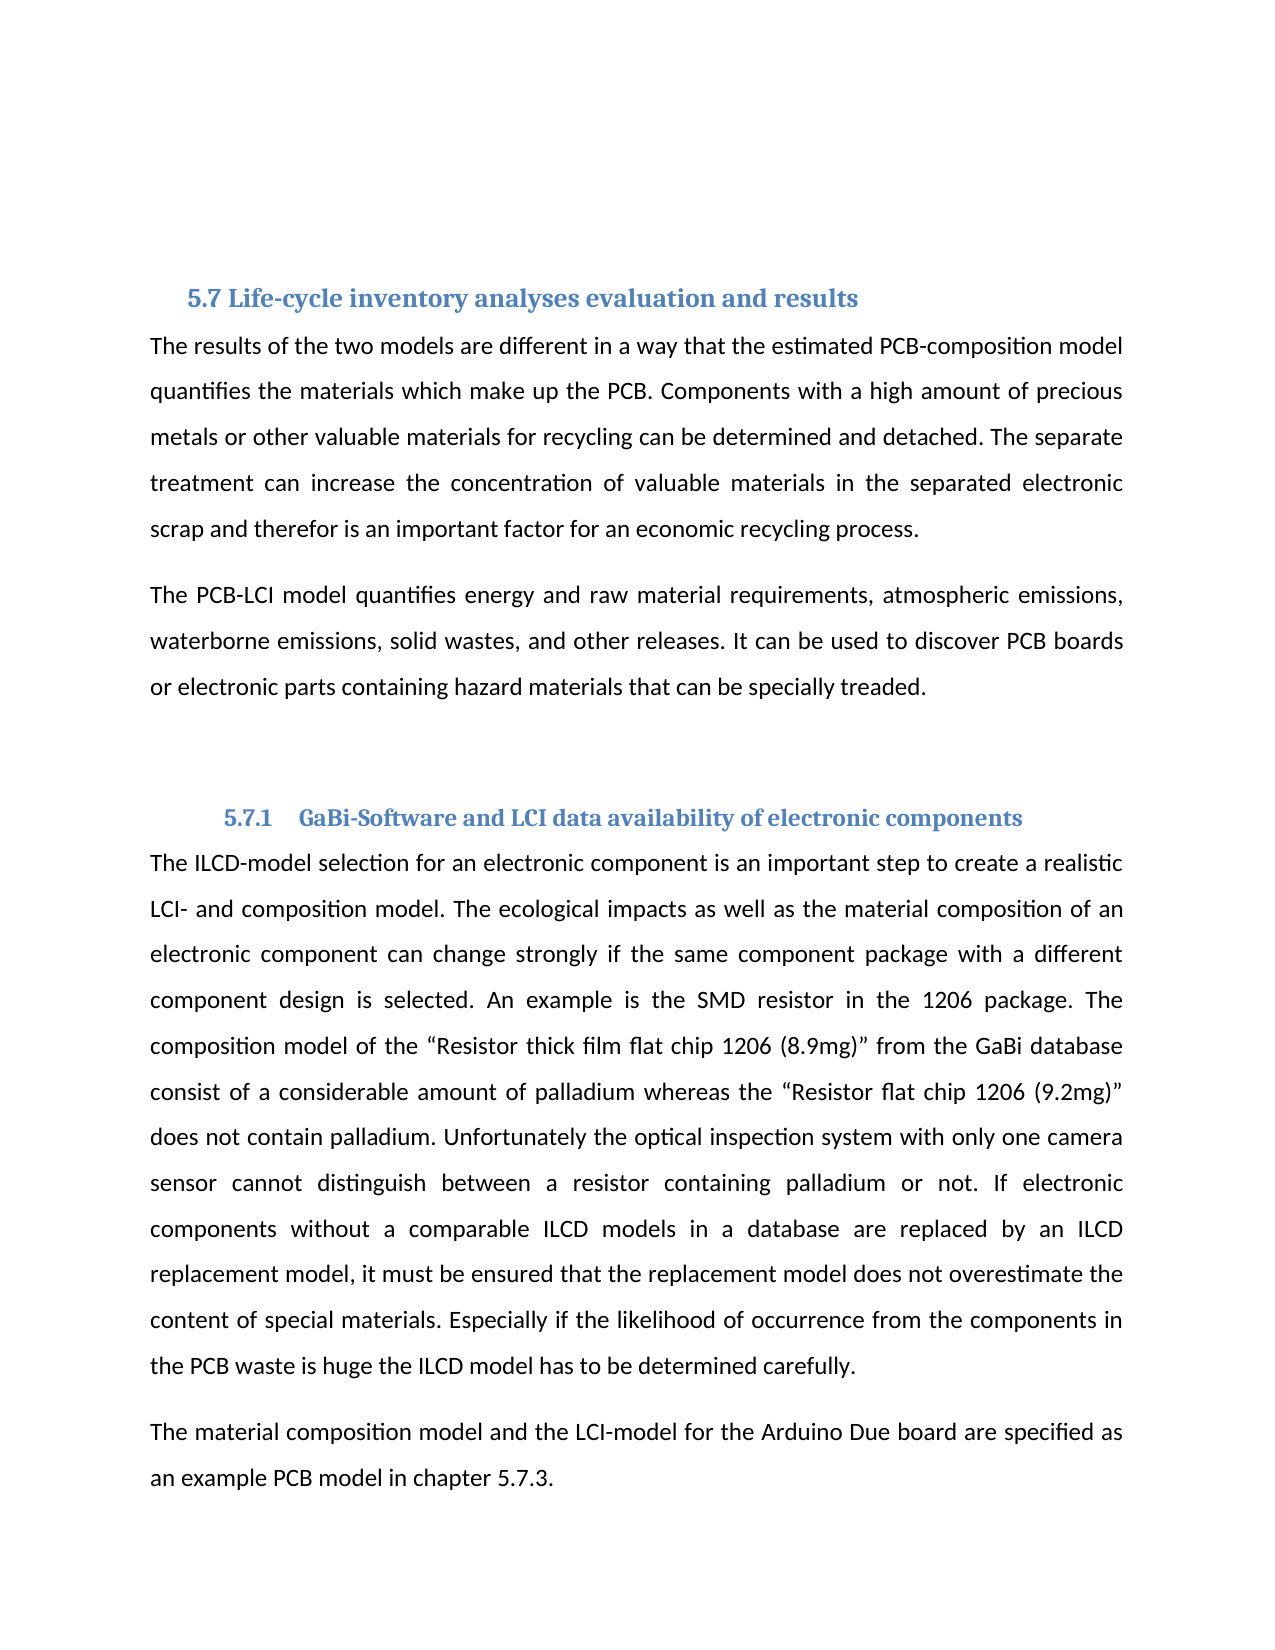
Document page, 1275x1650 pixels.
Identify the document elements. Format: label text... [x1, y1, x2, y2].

text The results of the two models are different in a way that the estimated PCB-composition model quantifies the materials which make up the PCB. Components with a high amount of precious metals or other valuable materials for recycling can be determined and detached. The separate treatment can increase the concentration of valuable materials in the separated electronic scrap and therefor is an important factor for an economic recycling process. [150, 330, 1125, 543]
text The material composition model and the LCI-model for the Arduino Due board are specified as an example PCB model in chapter 5.8.3. [150, 1417, 1125, 1493]
subtitle GaBi-Software and LCI data availability of electronic components [224, 804, 1125, 833]
text The ILCD-model selection for an electronic component is an important step to create a realistic LCI- and composition model. The ecological impacts as well as the material composition of an electronic component can change strongly if the same component package with a different component design is selected. An example is the SMD resistor in the 1206 package. The composition model of the “Resistor thick film flat chip 1206 (8.9mg)” from the GaBi database consist of a considerable amount of palladium whereas the “Resistor flat chip 1206 (9.2mg)” does not contain palladium. Unfortunately the optical inspection system with only one camera sensor cannot distinguish between a resistor containing palladium or not. If electronic components without a comparable ILCD models in a database are replaced by an ILCD replacement model, it must be ensured that the replacement model does not overestimate the content of special materials. Especially if the likelihood of occurrence from the components in the PCB waste is huge the ILCD model has to be determined carefully. [150, 847, 1125, 1381]
text The PCB-LCI model quantifies energy and raw material requirements, atmospheric emissions, waterborne emissions, solid wastes, and other releases. It can be used to discover PCB boards or electronic parts containing hazard materials that can be specially treaded. [150, 579, 1125, 701]
subtitle Life-cycle inventory analyses evaluation and results [187, 283, 1125, 314]
